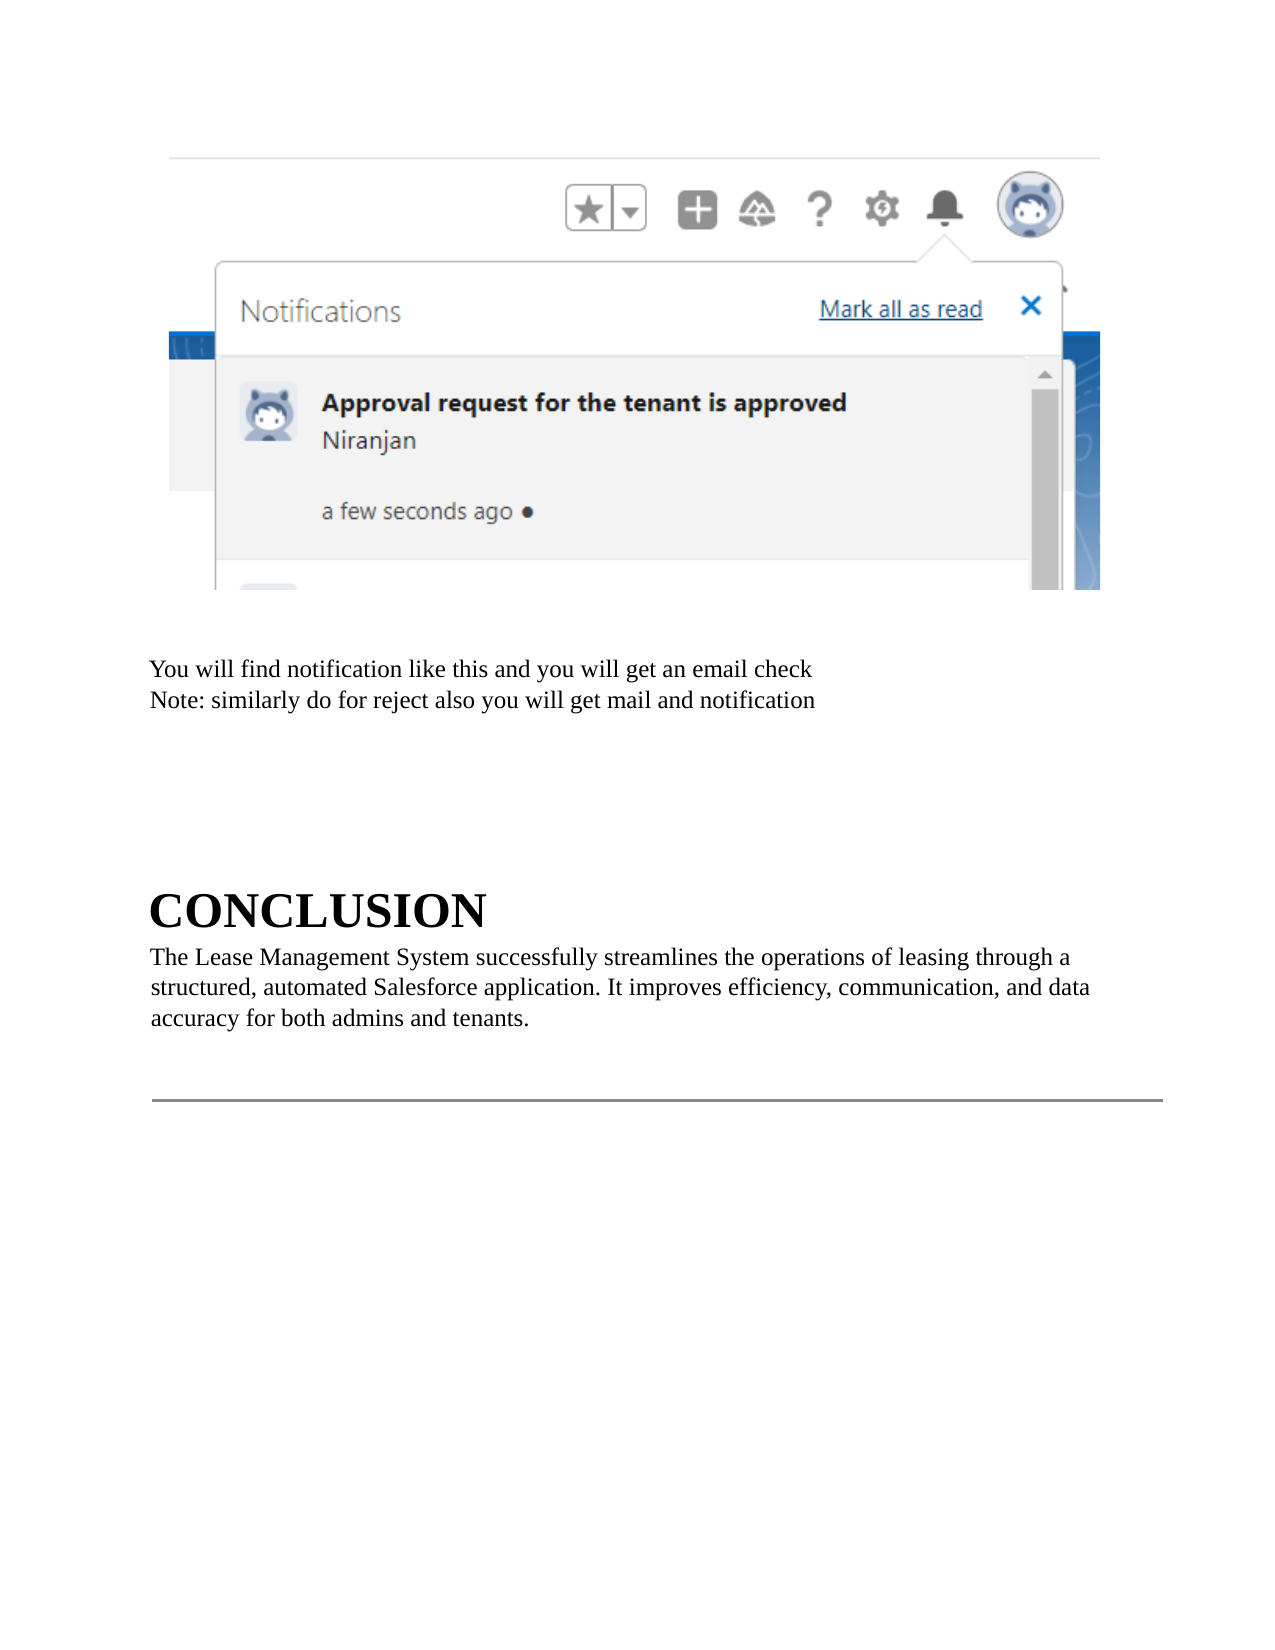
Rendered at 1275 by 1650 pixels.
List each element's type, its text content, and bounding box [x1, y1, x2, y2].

subtitle CONCLUSION [148, 880, 1125, 938]
picture [168, 153, 1100, 590]
text You will find notification like this and you will get an email check Note: similarly do for reject also you will get mail and notification [148, 654, 1207, 713]
text The Lease Management System successfully streamlines the operations of leasing through a structured, automated Salesforce application. It improves efficiency, communication, and data accuracy for both admins and tenants. [149, 942, 1168, 1031]
